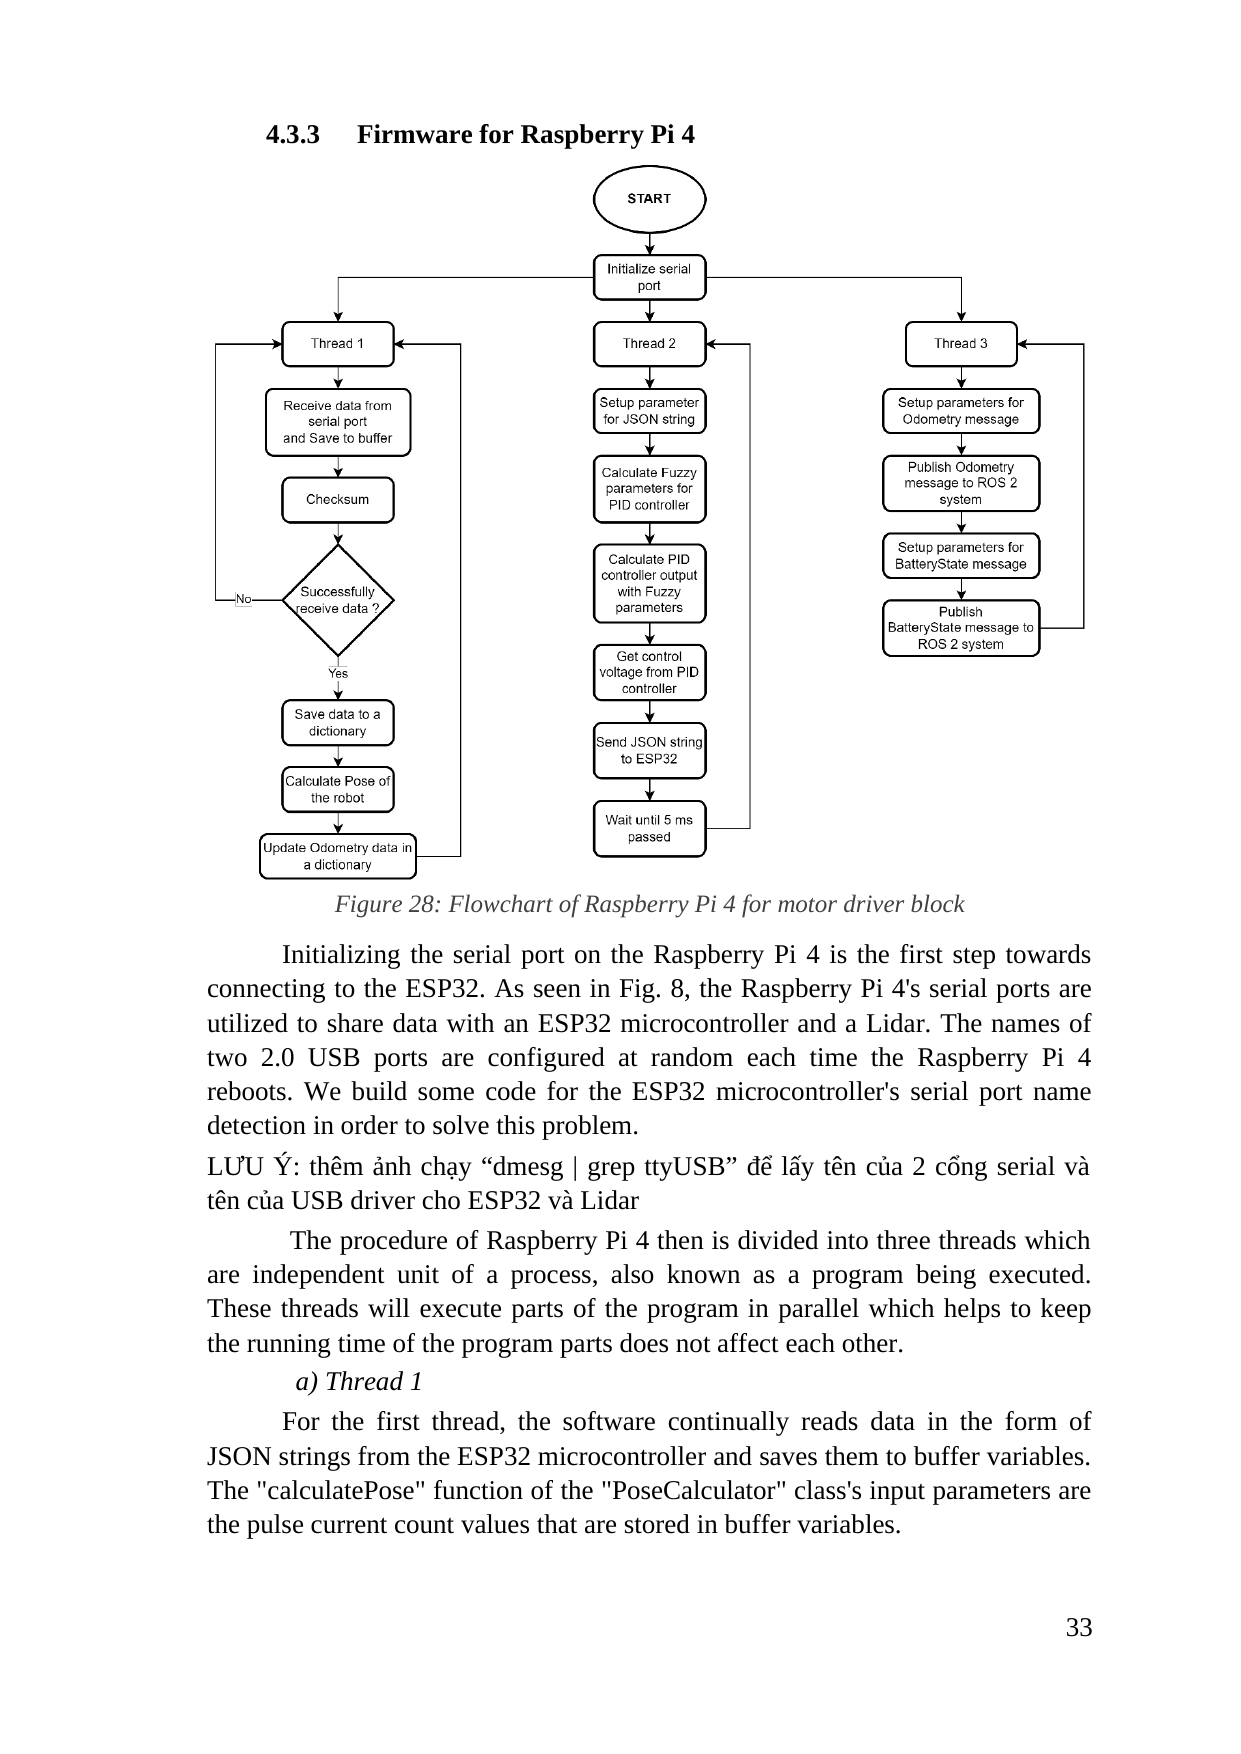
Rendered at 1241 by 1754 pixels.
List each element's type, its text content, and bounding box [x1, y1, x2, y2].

text The procedure of Raspberry Pi 4 then is divided into three threads which are independent unit of a process, also known as a program being executed. These threads will execute parts of the program in parallel which helps to keep the running time of the program parts does not affect each other. [207, 1224, 1092, 1358]
subtitle Firmware for Raspberry Pi 4 [266, 118, 1092, 149]
text LƯU Ý: thêm ảnh chạy “dmesg | grep ttyUSB” để lấy tên của 2 cổng serial và tên của USB driver cho ESP32 và Lidar [207, 1149, 1092, 1215]
text For the first thread, the software continually reads data in the form of JSON strings from the ESP32 microcontroller and saves them to buffer variables. The "calculatePose" function of the "PoseCalculator" class's input parameters are the pulse current count values that are stored in buffer variables. [207, 1405, 1092, 1539]
picture [207, 164, 1093, 880]
text Initializing the serial port on the Raspberry Pi 4 is the first step towards connecting to the ESP32. As seen in Fig. 8, the Raspberry Pi 4's serial ports are utilized to share data with an ESP32 microcontroller and a Lidar. The names of two 2.0 USB ports are configured at random each time the Raspberry Pi 4 reboots. We build some code for the ESP32 microcontroller's serial port name detection in order to solve this problem. [207, 938, 1092, 1140]
subtitle Thread 1 [207, 1365, 1092, 1396]
